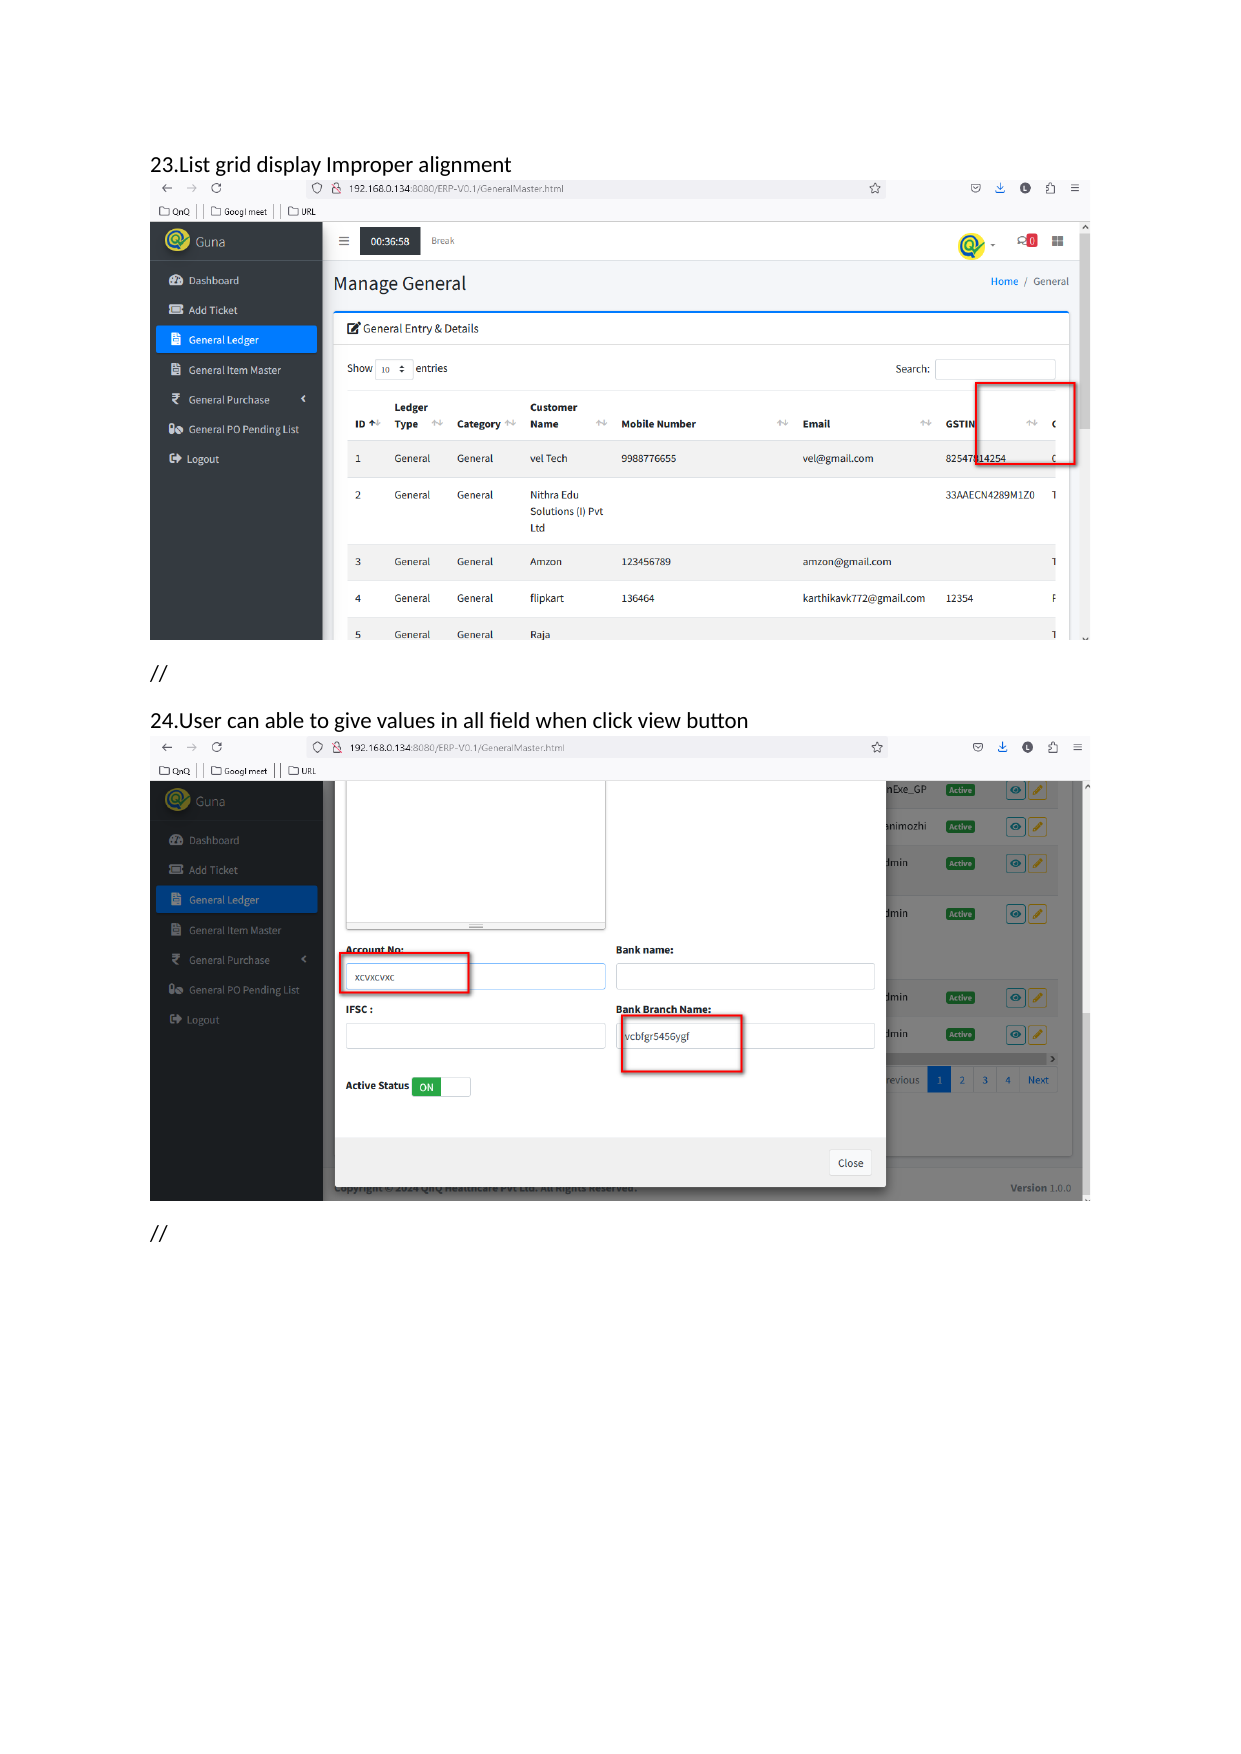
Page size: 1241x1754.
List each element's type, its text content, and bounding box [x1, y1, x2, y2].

text // [150, 1219, 1090, 1247]
picture [150, 180, 1091, 640]
picture [150, 736, 1091, 1201]
text 23.List grid display Improper alignment [150, 150, 1090, 180]
text // [150, 659, 1090, 687]
text 24.User can able to give values in all field when click view button [150, 706, 1090, 736]
